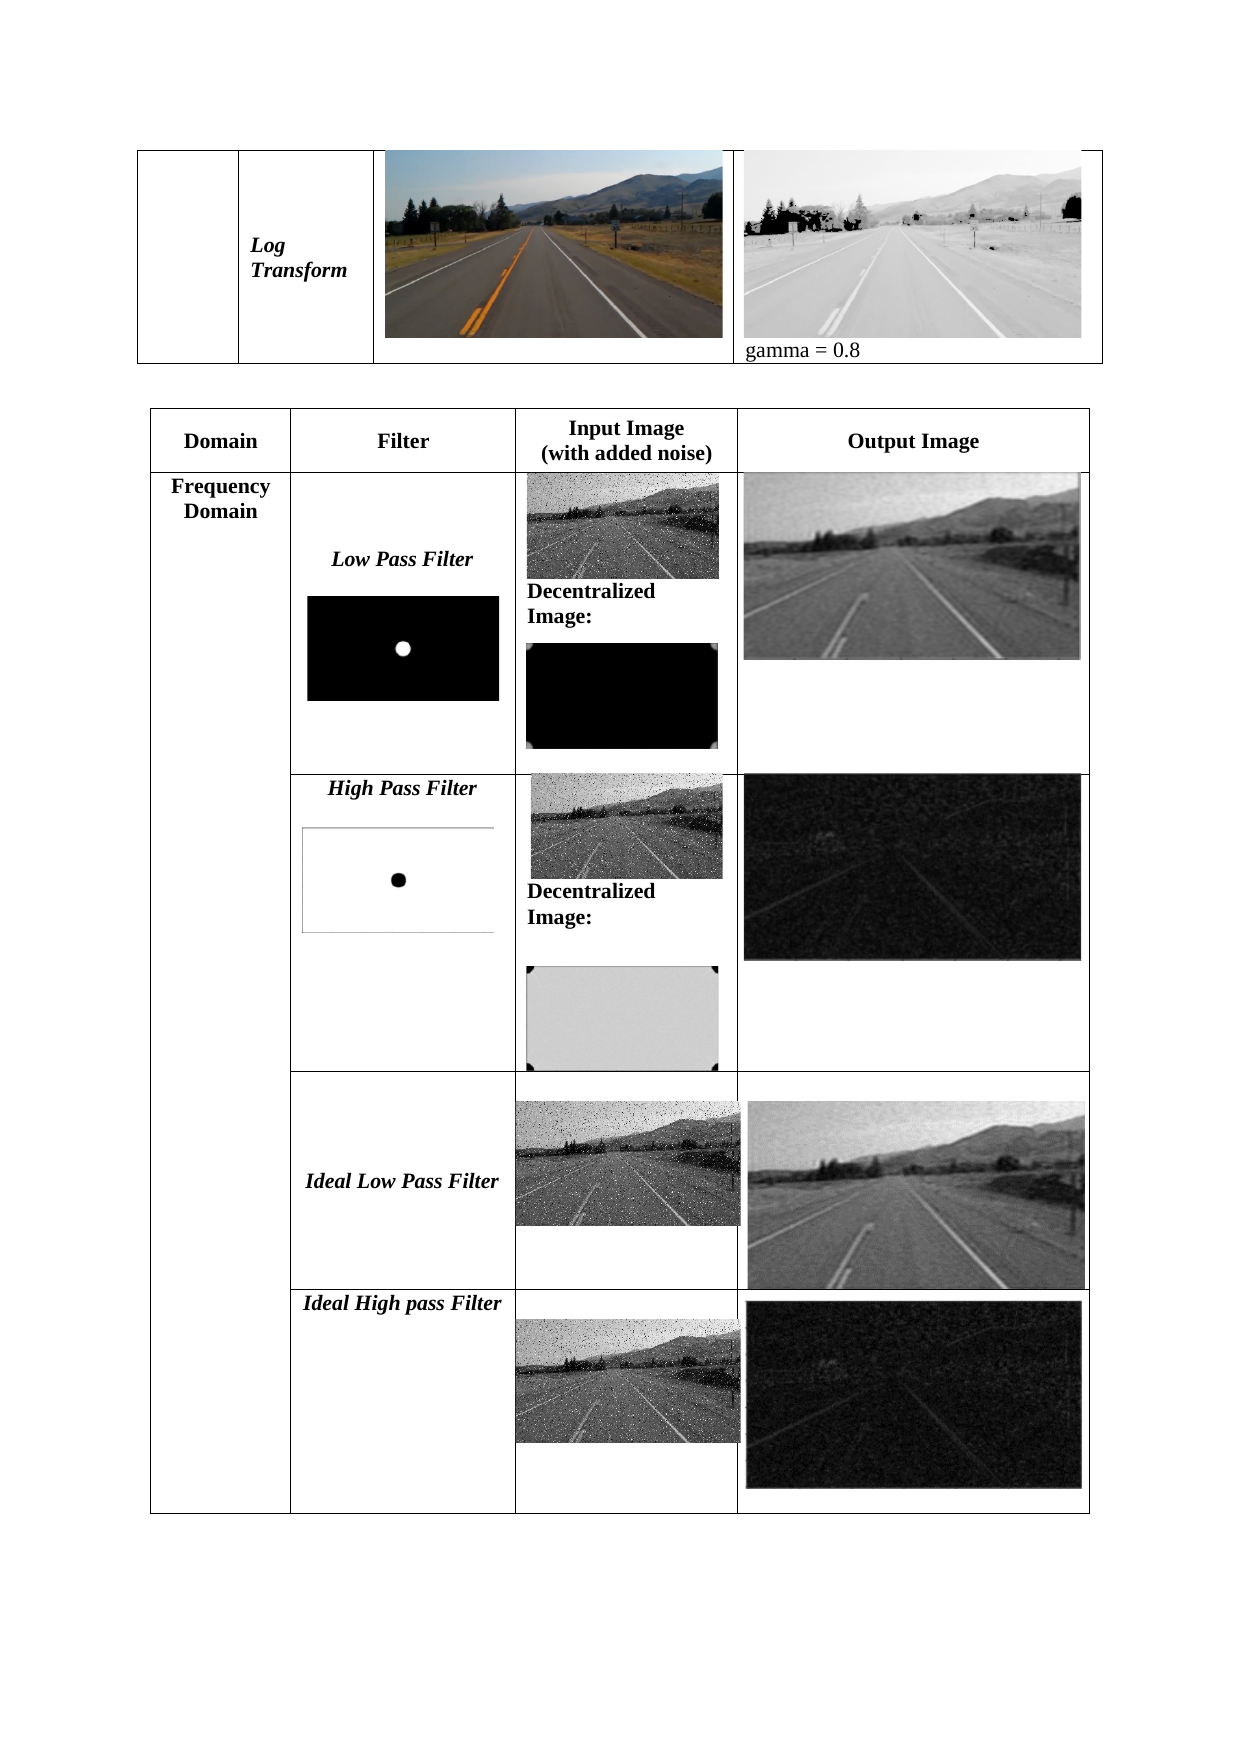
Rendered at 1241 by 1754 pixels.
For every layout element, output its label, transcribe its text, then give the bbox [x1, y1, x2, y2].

table_header Output Image [738, 409, 1089, 472]
picture [526, 473, 719, 579]
picture [530, 773, 723, 879]
picture [515, 1319, 741, 1443]
table_cell Decentralized Image: [516, 473, 737, 773]
table_cell [516, 1226, 737, 1289]
picture [526, 643, 718, 749]
table_cell [738, 775, 1089, 1071]
picture [743, 773, 1082, 961]
table_cell [516, 1290, 737, 1319]
picture [747, 1101, 1085, 1289]
table_cell [374, 151, 733, 363]
picture [302, 827, 494, 933]
table_cell gamma = 0.8 [734, 151, 1102, 363]
picture [515, 1101, 741, 1226]
table_cell Ideal High pass Filter [291, 1290, 515, 1513]
table_header Filter [291, 409, 515, 472]
picture [743, 472, 1081, 660]
table_cell Decentralized Image: [516, 775, 737, 1071]
table_cell Ideal Low Pass Filter [291, 1072, 515, 1289]
table_cell [738, 1290, 1089, 1513]
picture [743, 150, 1082, 338]
table_cell [738, 1072, 1089, 1289]
table_header Input Image (with added noise) [516, 409, 737, 472]
picture [307, 596, 500, 701]
table_cell Frequency Domain [151, 473, 290, 1513]
table_cell [516, 1443, 737, 1513]
table_cell Log Transform [239, 151, 373, 363]
table_cell Low Pass Filter [291, 473, 515, 773]
table_cell [516, 1072, 737, 1101]
table_header Domain [151, 409, 290, 472]
table_cell [738, 473, 1089, 773]
table_cell High Pass Filter [291, 775, 515, 1071]
picture [385, 150, 723, 338]
picture [526, 966, 719, 1071]
picture [744, 1300, 1083, 1489]
